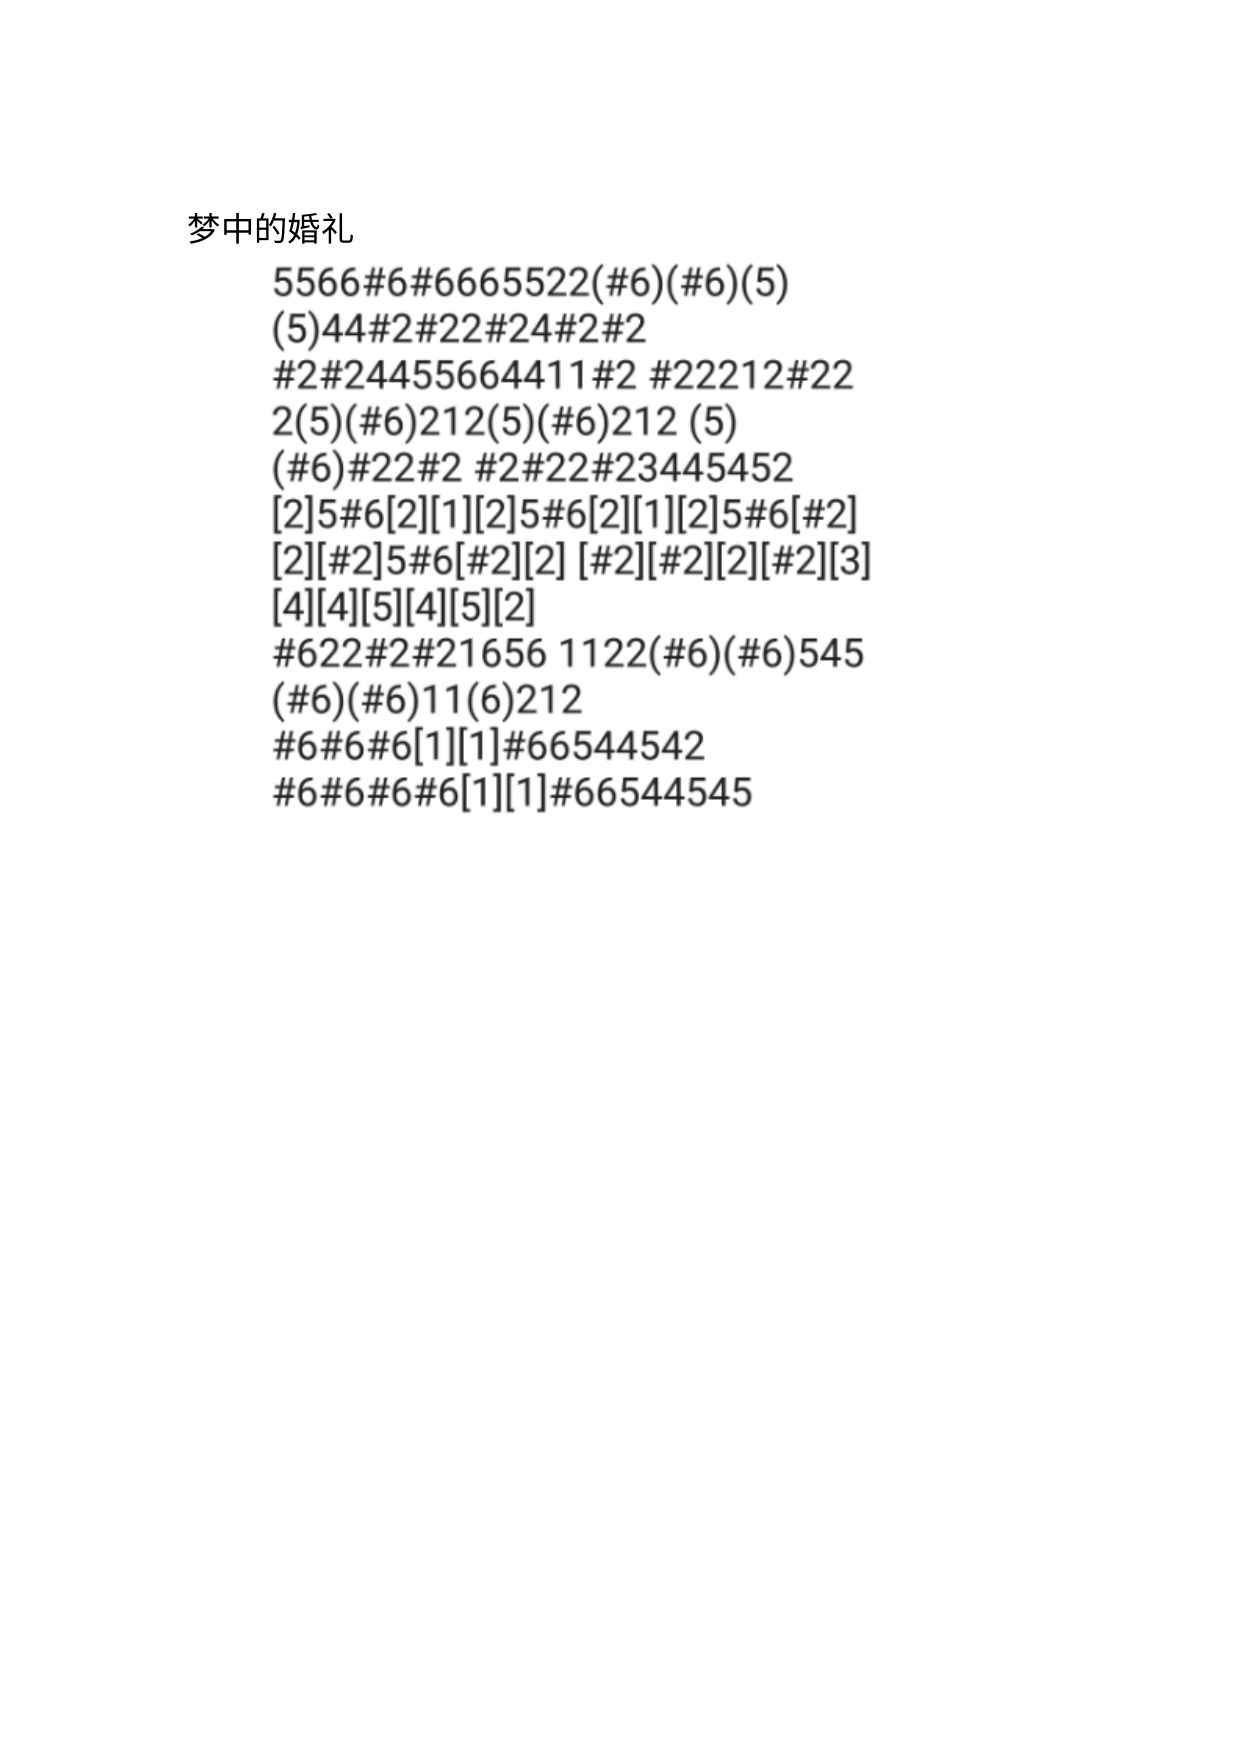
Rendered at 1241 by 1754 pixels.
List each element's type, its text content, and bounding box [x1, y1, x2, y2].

text 梦中的婚礼 [187, 194, 1053, 259]
picture [237, 259, 905, 831]
